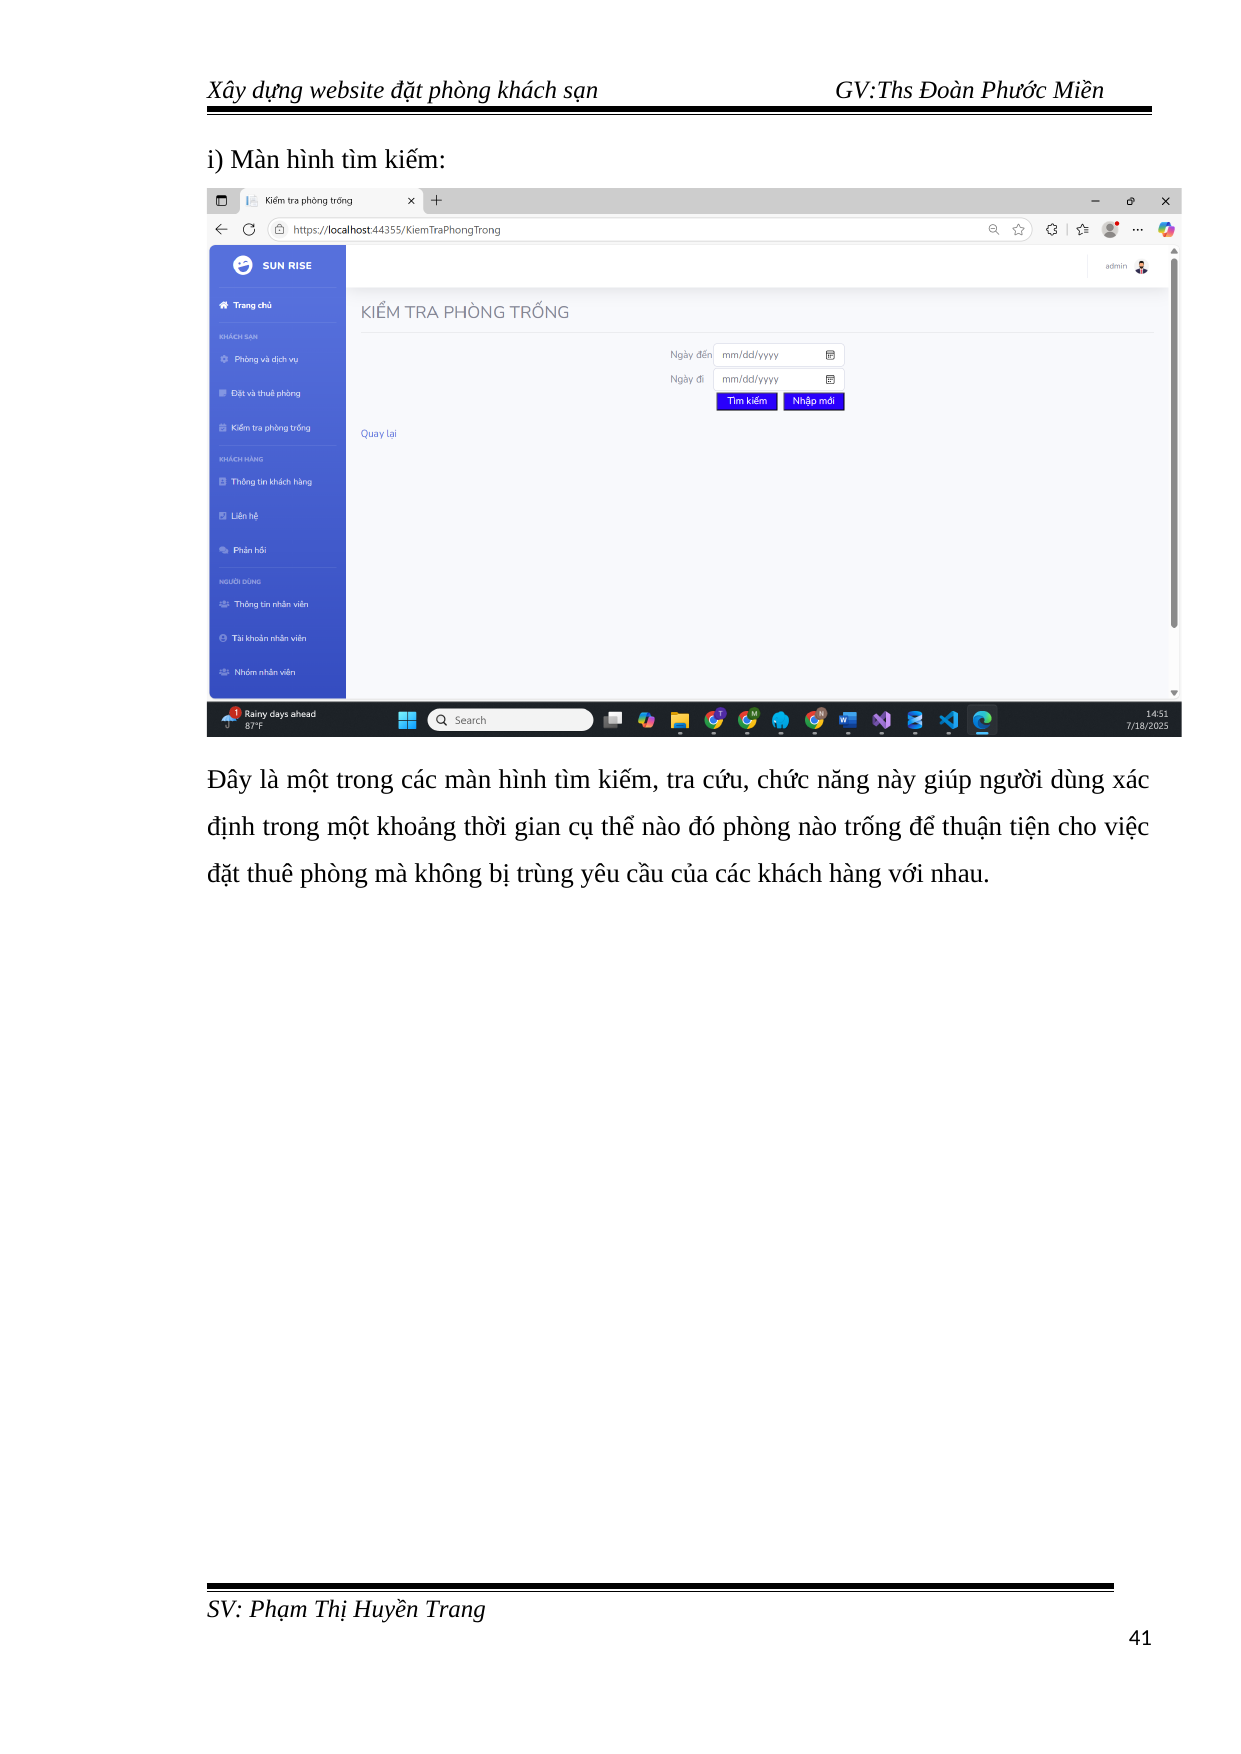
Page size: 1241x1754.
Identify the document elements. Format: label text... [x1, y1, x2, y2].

text Đây là một trong các màn hình tìm kiếm, tra cứu, chức năng này giúp người dùng xác định trong một khoảng thời gian cụ thể nào đó phòng nào trống để thuận tiện cho việc đặt thuê phòng mà không bị trùng yêu cầu của các khách hàng với nhau. [207, 764, 1152, 888]
picture [206, 188, 1182, 737]
text i) Màn hình tìm kiếm: [207, 143, 1152, 188]
